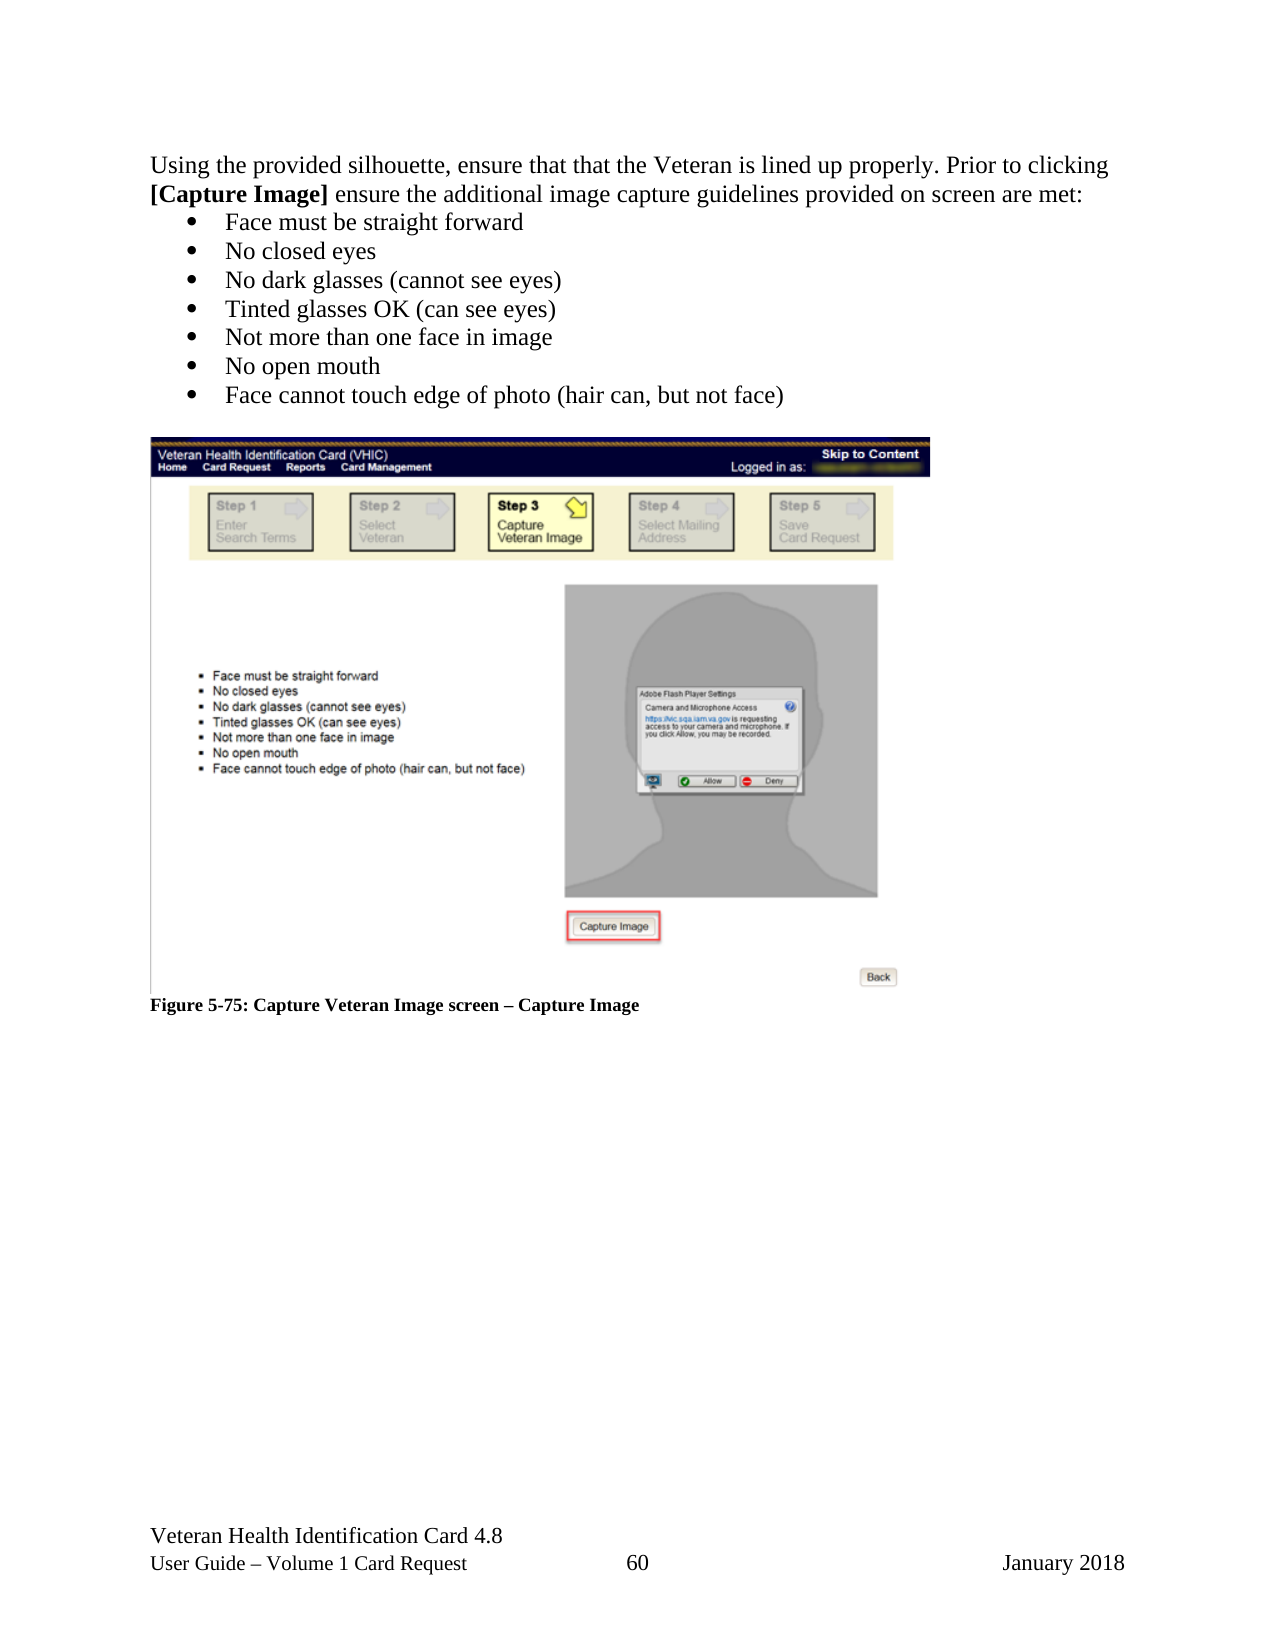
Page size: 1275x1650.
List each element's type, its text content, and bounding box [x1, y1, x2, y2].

text Using the provided silhouette, ensure that that the Veteran is lined up properly. Prior to clicking [Capture Image] ensure the additional image capture guidelines provided on screen are met: [150, 150, 1125, 207]
list Not more than one face in image [187, 322, 1125, 351]
list Face cannot touch edge of photo (hair can, but not face) [187, 380, 1125, 409]
list No closed eyes [187, 236, 1125, 265]
list No dark glasses (cannot see eyes) [187, 265, 1125, 294]
list No open mouth [187, 351, 1125, 380]
list Face must be straight forward [187, 207, 1125, 236]
list Tinted glasses OK (can see eyes) [187, 294, 1125, 322]
picture [150, 437, 930, 994]
